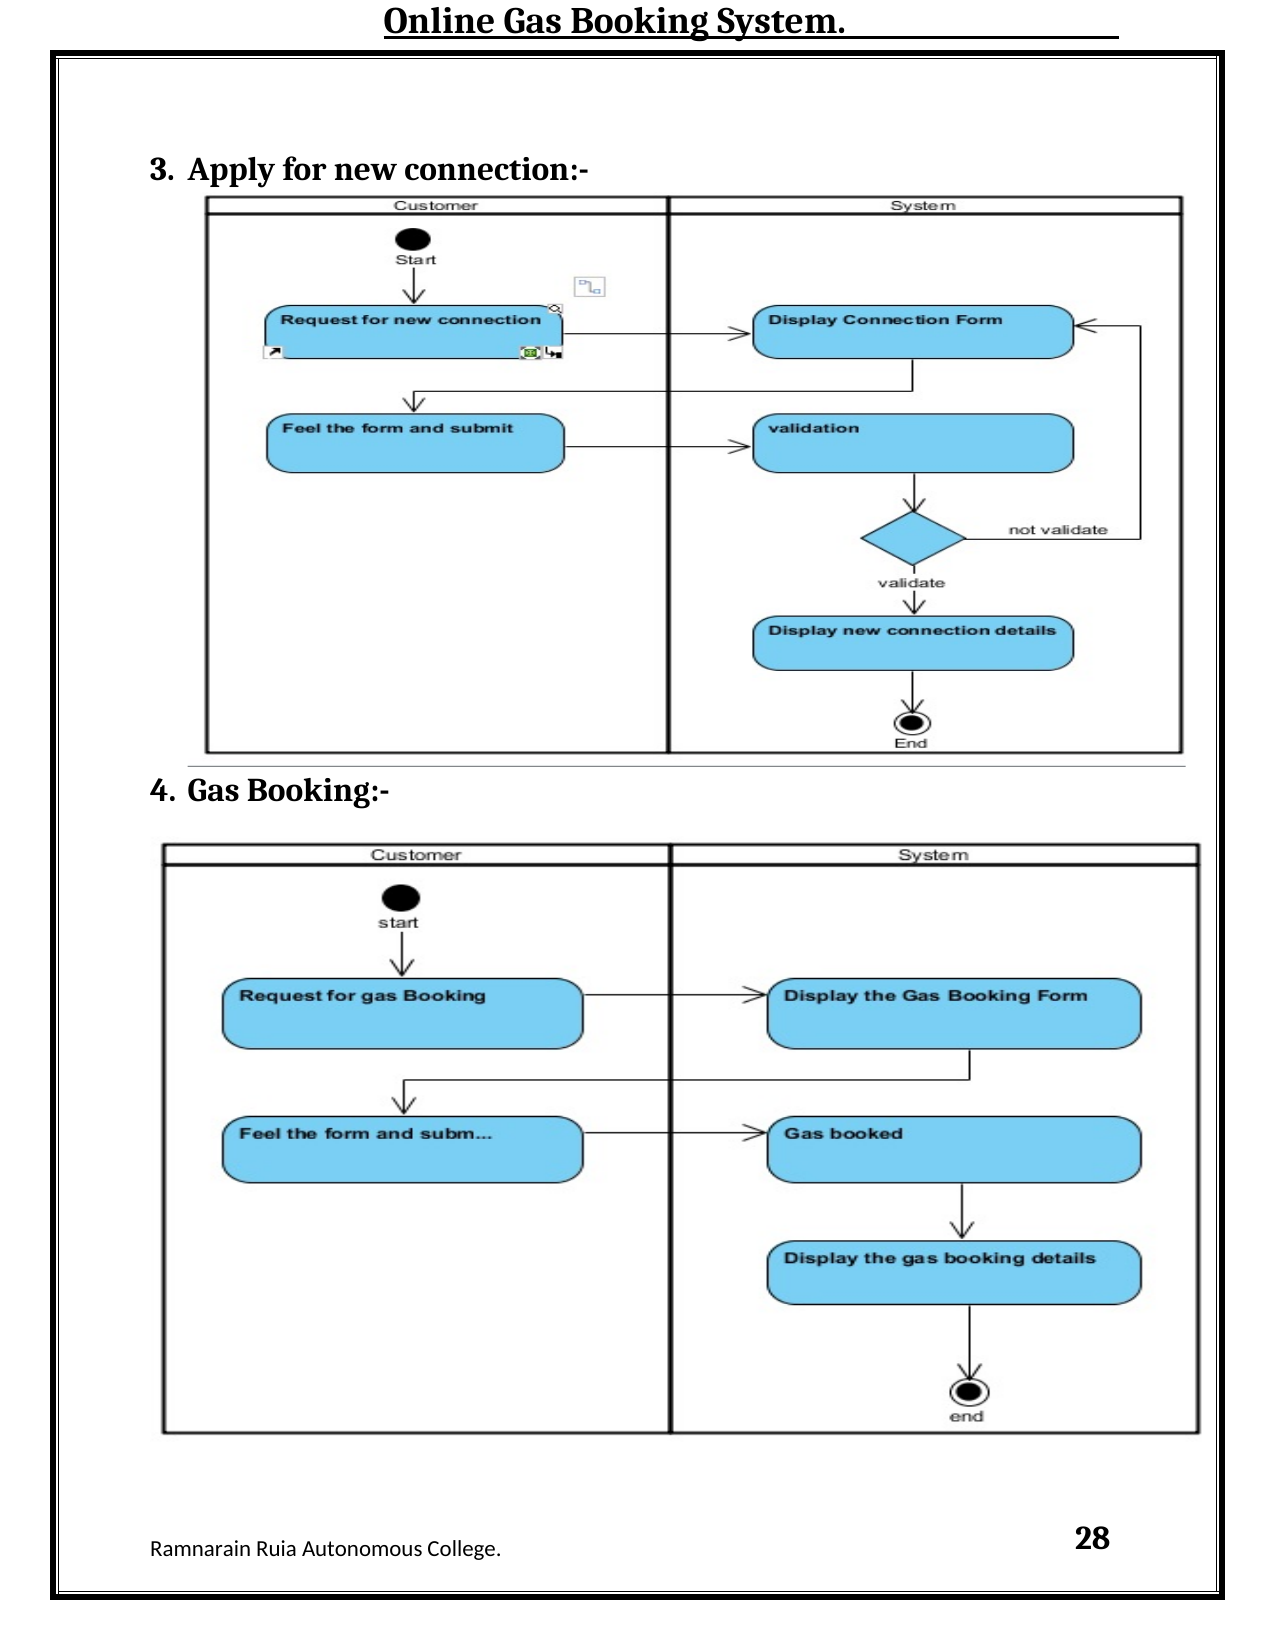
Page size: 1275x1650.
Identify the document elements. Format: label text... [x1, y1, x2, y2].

picture [150, 836, 1211, 1446]
picture [187, 192, 1186, 767]
list Gas Booking:- [150, 771, 1125, 809]
